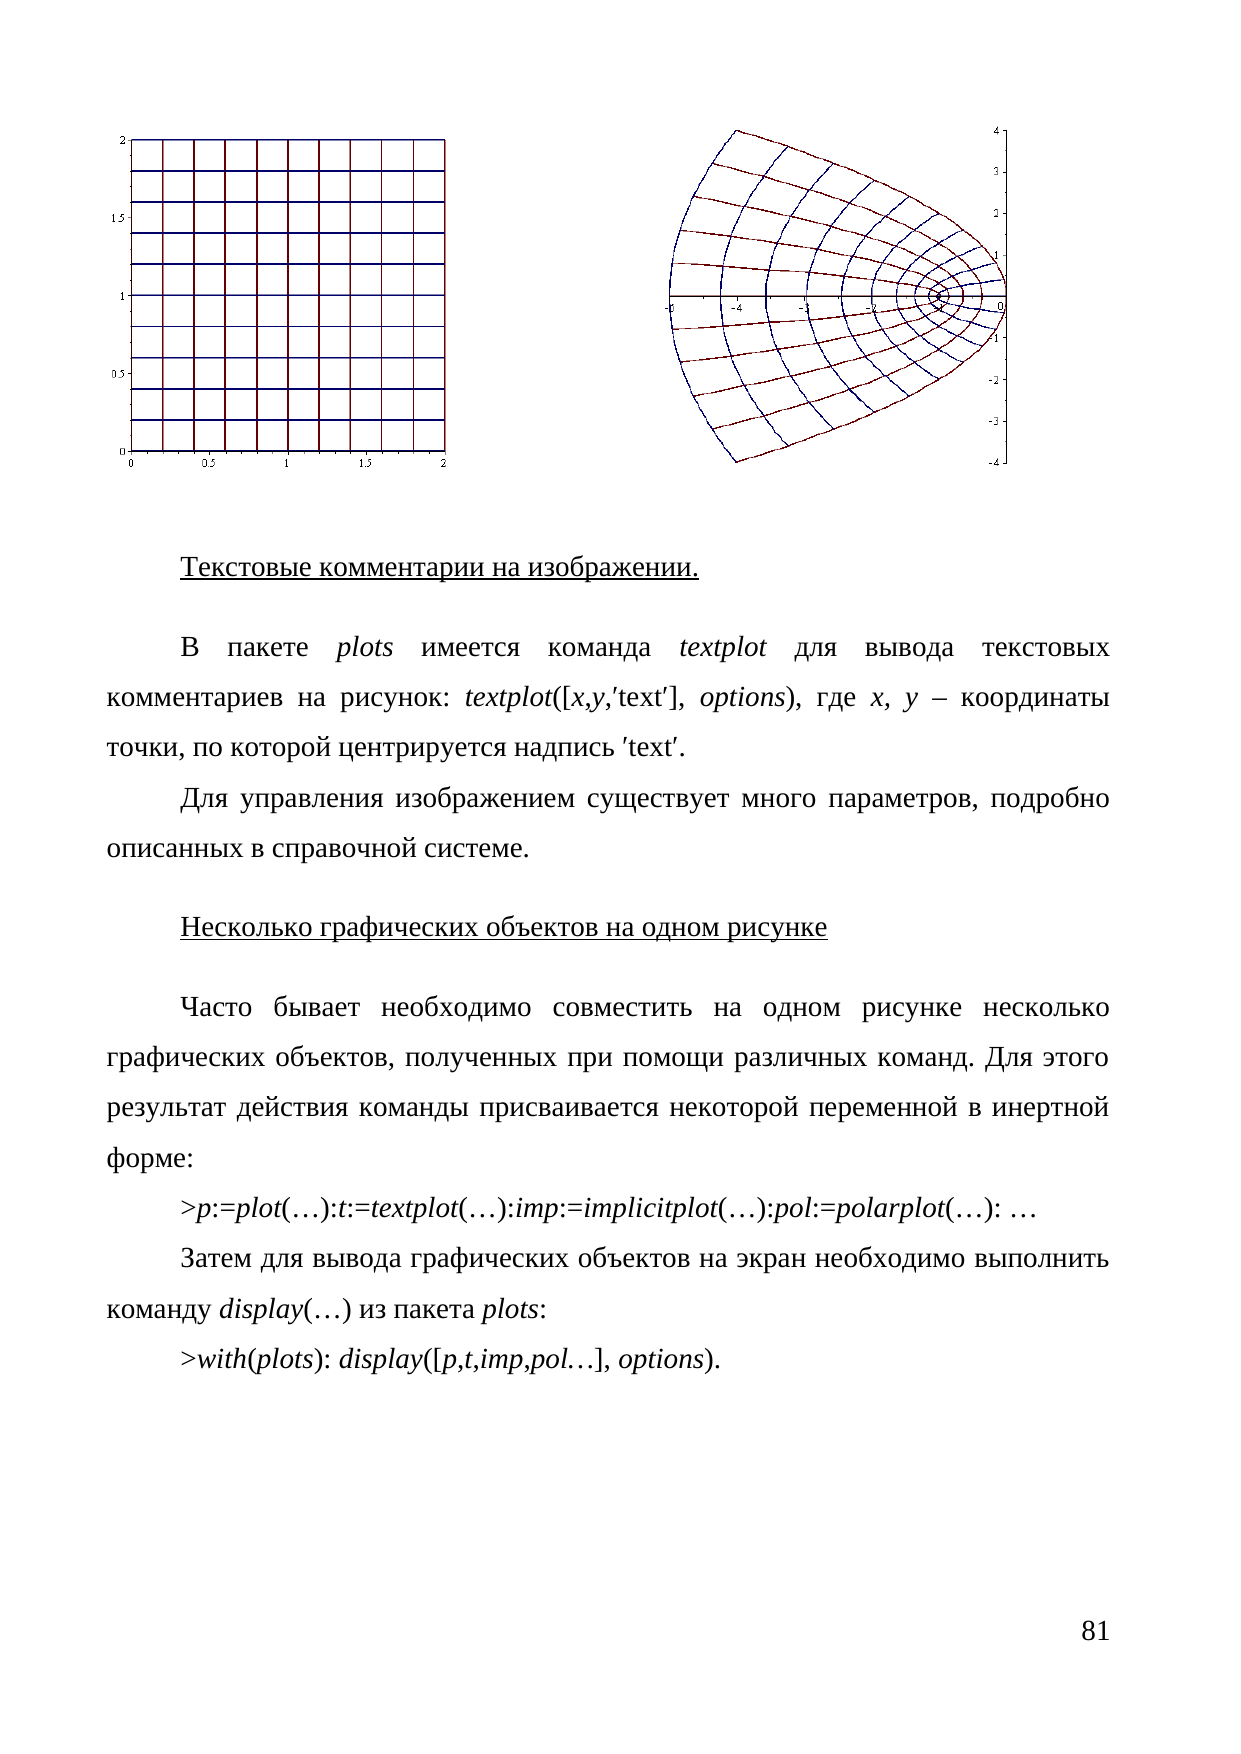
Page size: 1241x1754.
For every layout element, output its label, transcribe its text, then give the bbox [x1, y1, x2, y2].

text >p:=plot(…):t:=textplot(…):imp:=implicitplot(…):pol:=polarplot(…): … [106, 1190, 1110, 1224]
text Затем для вывода графических объектов на экран необходимо выполнить команду display(…) из пакета plots: [106, 1241, 1110, 1324]
text Несколько графических объектов на одном рисунке [106, 909, 1110, 943]
text В пакете plots имеется команда textplot для вывода текстовых комментариев на рисунок: textplot([x,y,′text′], options), где x, y – координаты точки, по которой центрируется надпись ′text′. [106, 629, 1110, 763]
picture [106, 128, 452, 474]
picture [657, 118, 1014, 474]
text Часто бывает необходимо совместить на одном рисунке несколько графических объектов, полученных при помощи различных команд. Для этого результат действия команды присваивается некоторой переменной в инертной форме: [106, 989, 1110, 1173]
text Текстовые комментарии на изображении. [106, 549, 1110, 583]
text >with(plots): display([p,t,imp,pol…], options). [106, 1341, 1110, 1375]
text Для управления изображением существует много параметров, подробно описанных в справочной системе. [106, 780, 1110, 863]
